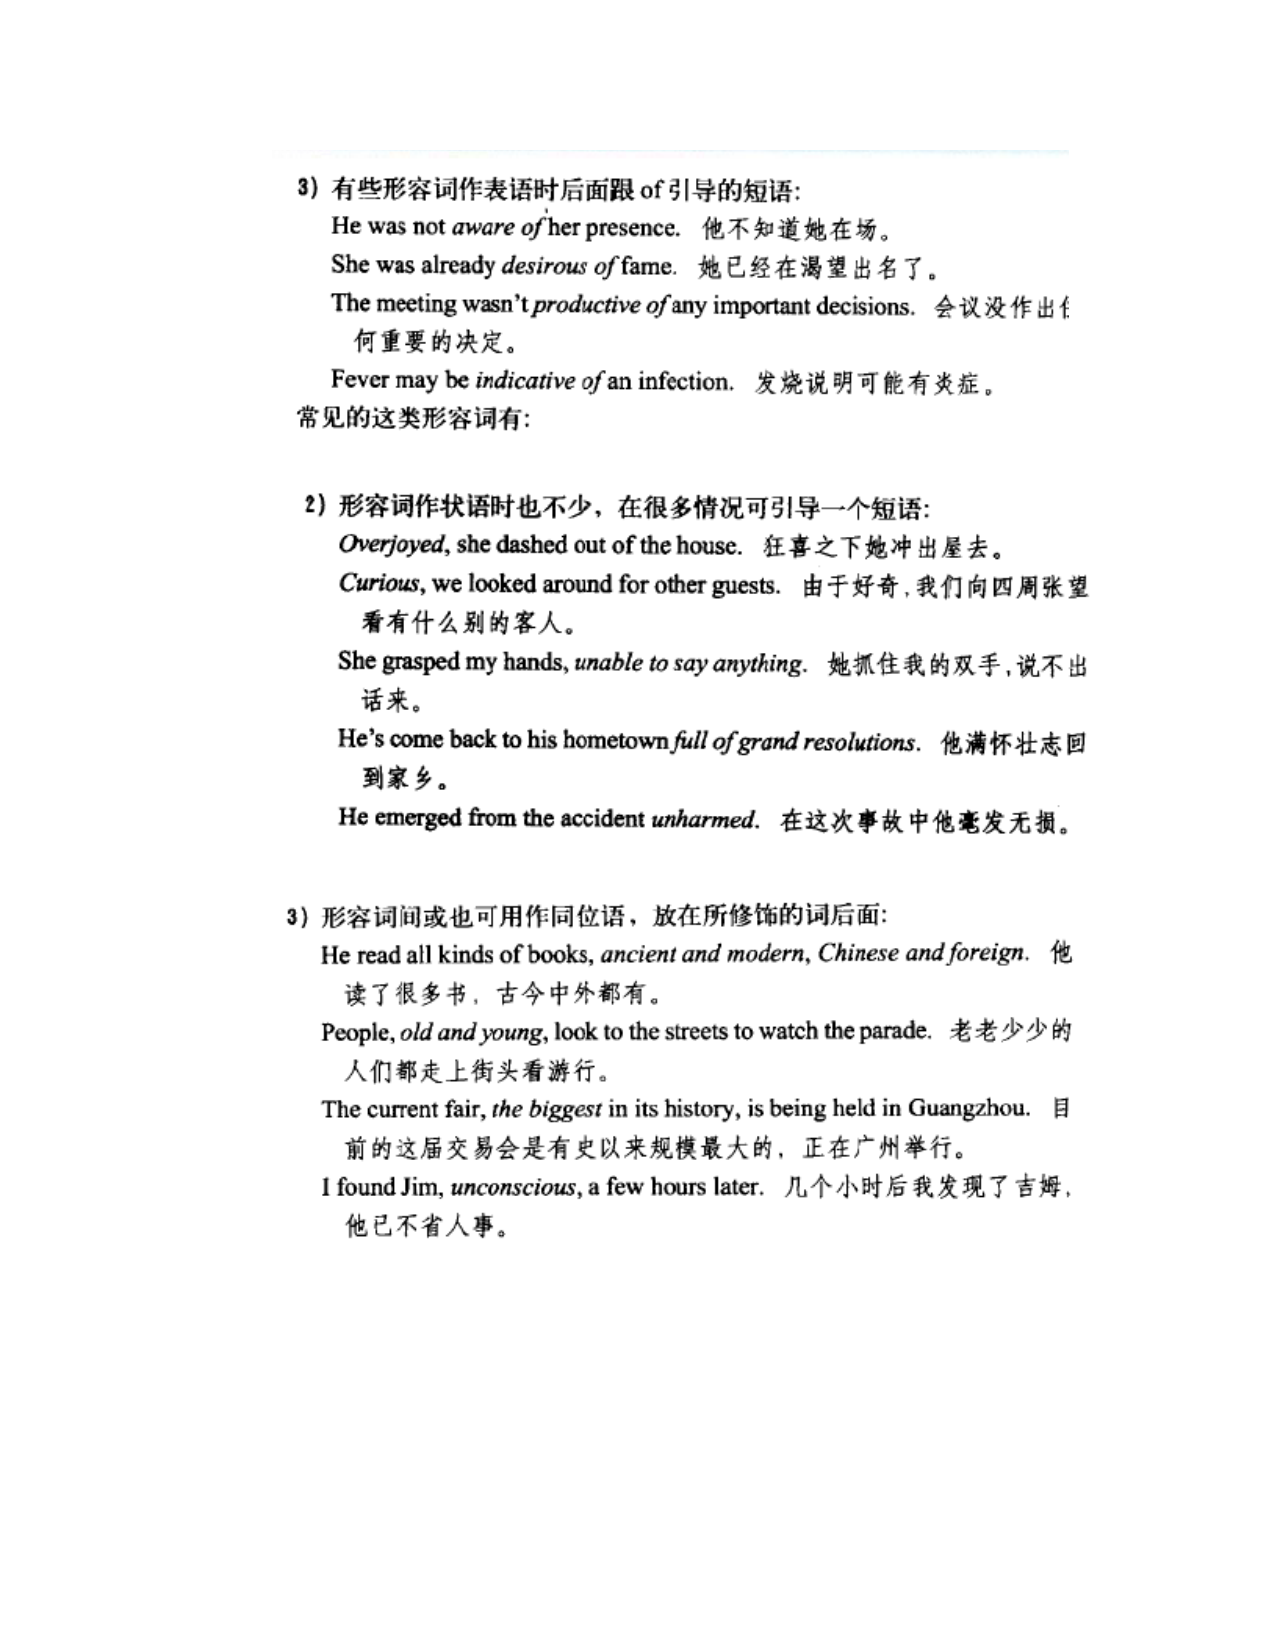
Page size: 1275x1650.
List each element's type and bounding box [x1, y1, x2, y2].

picture [271, 897, 1119, 1268]
picture [271, 489, 1116, 862]
picture [271, 150, 1069, 454]
